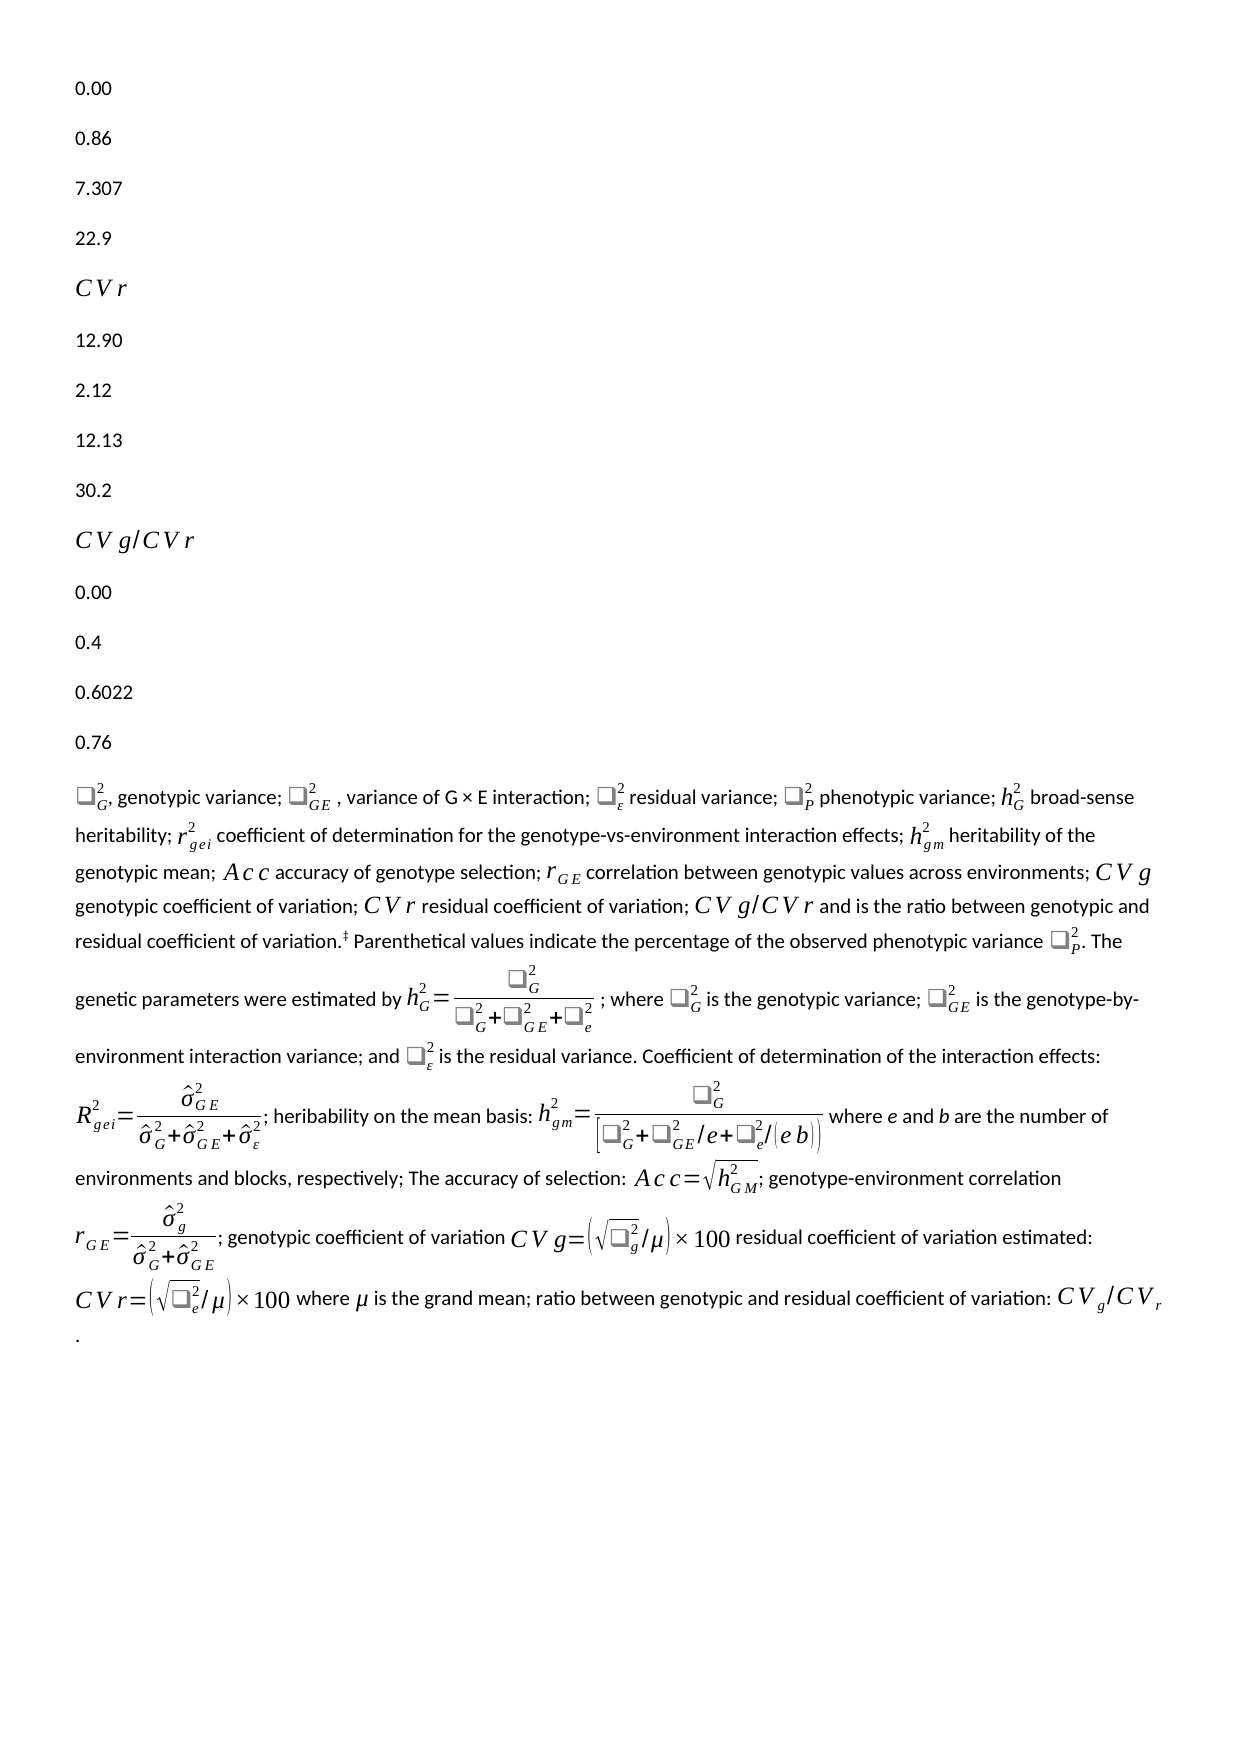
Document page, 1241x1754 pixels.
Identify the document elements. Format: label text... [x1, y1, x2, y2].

text , genotypic variance; , variance of G × E interaction; residual variance; phenotypic variance; broad-sense heritability; coefficient of determination for the genotype-vs-environment interaction effects; heritability of the genotypic mean; accuracy of genotype selection; correlation between genotypic values across environments; genotypic coefficient of variation; residual coefficient of variation; and is the ratio between genotypic and residual coefficient of variation.‡ Parenthetical values indicate the percentage of the observed phenotypic variance . The genetic parameters were estimated by ; where is the genotypic variance; is the genotype-by-environment interaction variance; and is the residual variance. Coefficient of determination of the interaction effects: ; heribability on the mean basis: where e and b are the number of environments and blocks, respectively; The accuracy of selection: ; genotype-environment correlation ; genotypic coefficient of variation residual coefficient of variation estimated: where is the grand mean; ratio between genotypic and residual coefficient of variation: . [75, 779, 1165, 1348]
